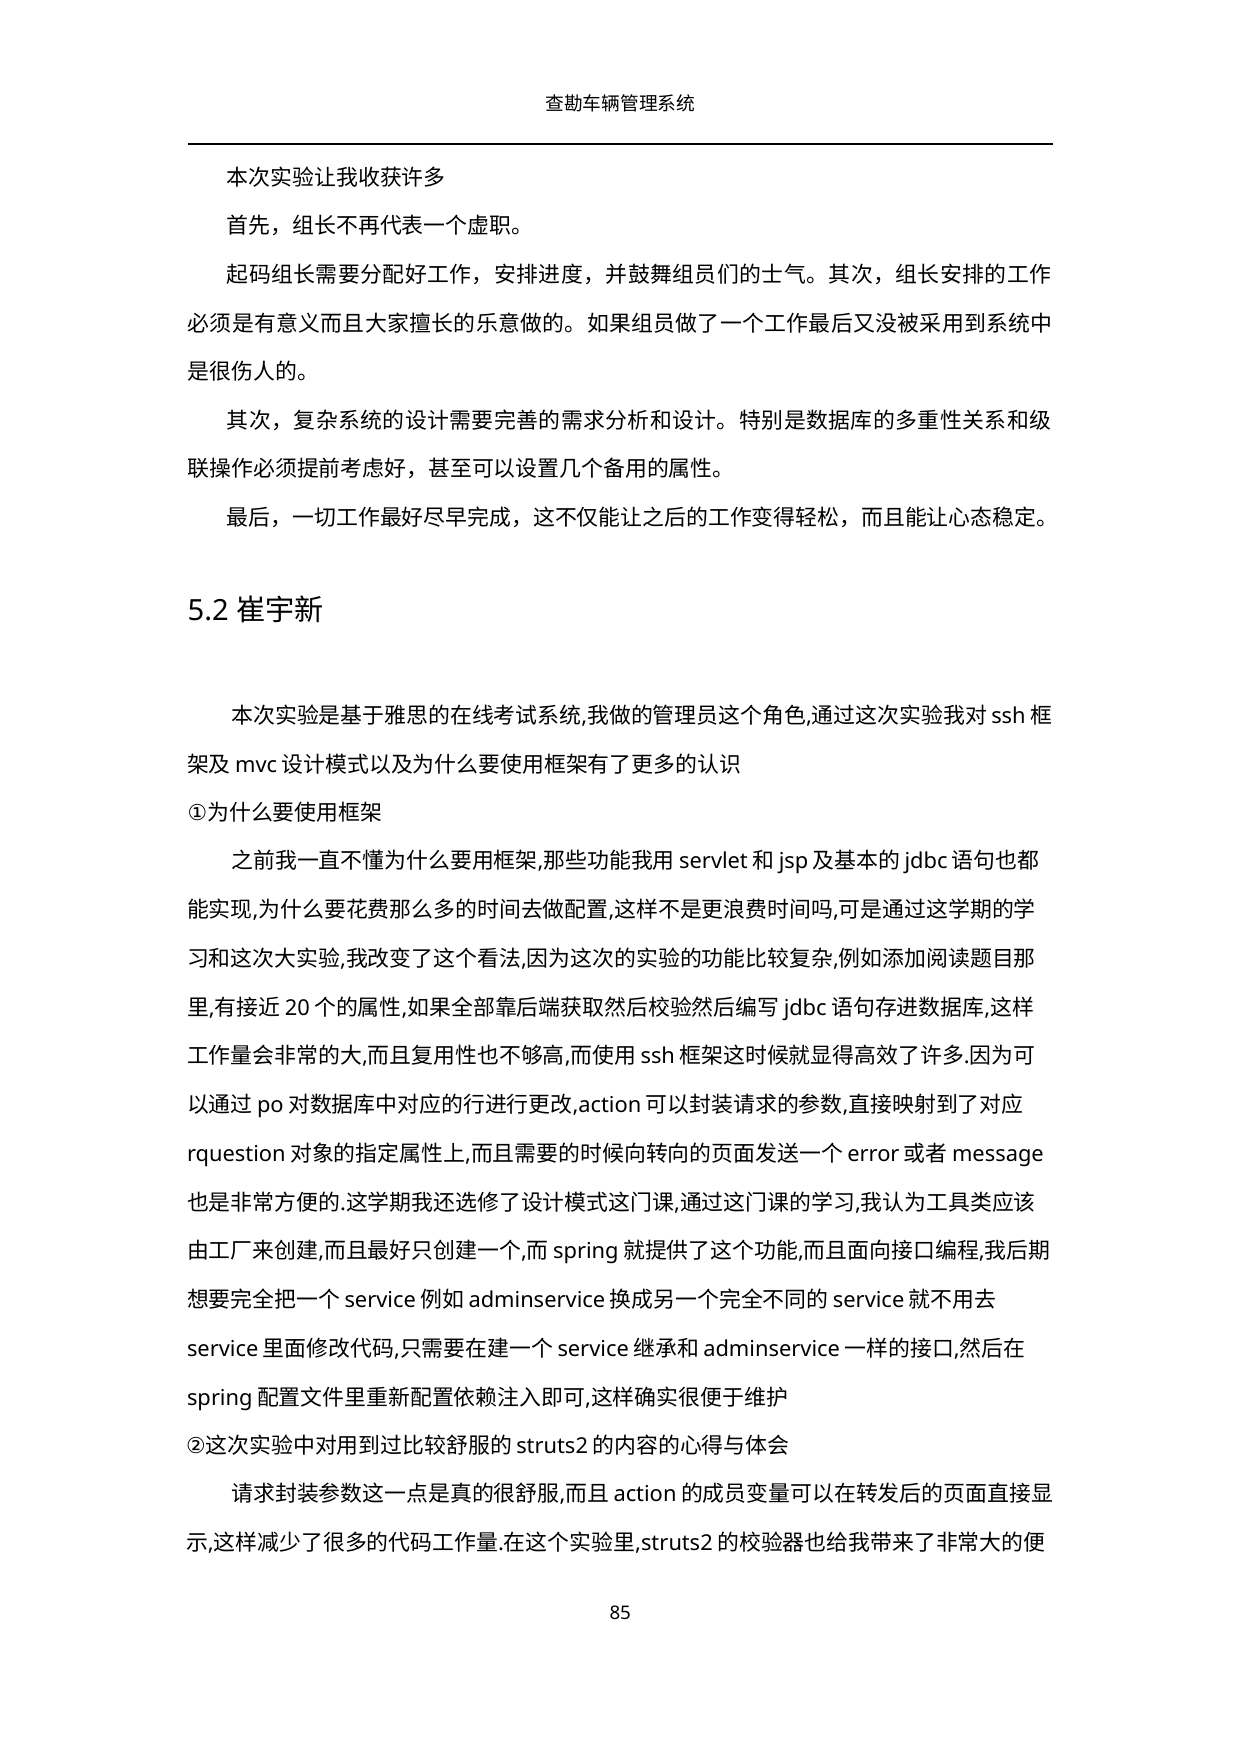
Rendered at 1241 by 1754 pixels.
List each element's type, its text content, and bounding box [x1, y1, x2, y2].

text 最后，一切工作最好尽早完成，这不仅能让之后的工作变得轻松，而且能让心态稳定。 [187, 499, 1053, 532]
text 其次，复杂系统的设计需要完善的需求分析和设计。特别是数据库的多重性关系和级联操作必须提前考虑好，甚至可以设置几个备用的属性。 [187, 402, 1053, 483]
text 起码组长需要分配好工作，安排进度，并鼓舞组员们的士气。其次，组长安排的工作必须是有意义而且大家擅长的乐意做的。如果组员做了一个工作最后又没被采用到系统中是很伤人的。 [187, 256, 1053, 386]
text ②这次实验中对用到过比较舒服的struts2的内容的心得与体会 [186, 1428, 1053, 1460]
text ①为什么要使用框架 [187, 795, 1053, 827]
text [186, 1476, 1053, 1557]
text 本次实验让我收获许多 [187, 160, 1053, 192]
text 本次实验是基于雅思的在线考试系统,我做的管理员这个角色,通过这次实验我对ssh框架及mvc设计模式以及为什么要使用框架有了更多的认识 [187, 698, 1053, 779]
text 首先，组长不再代表一个虚职。 [187, 208, 1053, 241]
text 之前我一直不懂为什么要用框架,那些功能我用servlet和jsp及基本的jdbc语句也都能实现,为什么要花费那么多的时间去做配置,这样不是更浪费时间吗,可是通过这学期的学习和这次大实验,我改变了这个看法,因为这次的实验的功能比较复杂,例如添加阅读题目那里,有接近20个的属性,如果全部靠后端获取然后校验然后编写jdbc语句存进数据库,这样工作量会非常的大,而且复用性也不够高,而使用ssh框架这时候就显得高效了许多.因为可以通过po对数据库中对应的行进行更改,action可以封装请求的参数,直接映射到了对应rquestion对象的指定属性上,而且需要的时候向转向的页面发送一个error或者message也是非常方便的.这学期我还选修了设计模式这门课,通过这门课的学习,我认为工具类应该由工厂来创建,而且最好只创建一个,而spring就提供了这个功能,而且面向接口编程,我后期想要完全把一个service例如adminservice换成另一个完全不同的service就不用去service里面修改代码,只需要在建一个service继承和adminservice一样的接口,然后在spring配置文件里重新配置依赖注入即可,这样确实很便于维护 [187, 843, 1053, 1412]
subtitle 5.2 崔宇新 [187, 575, 1053, 640]
